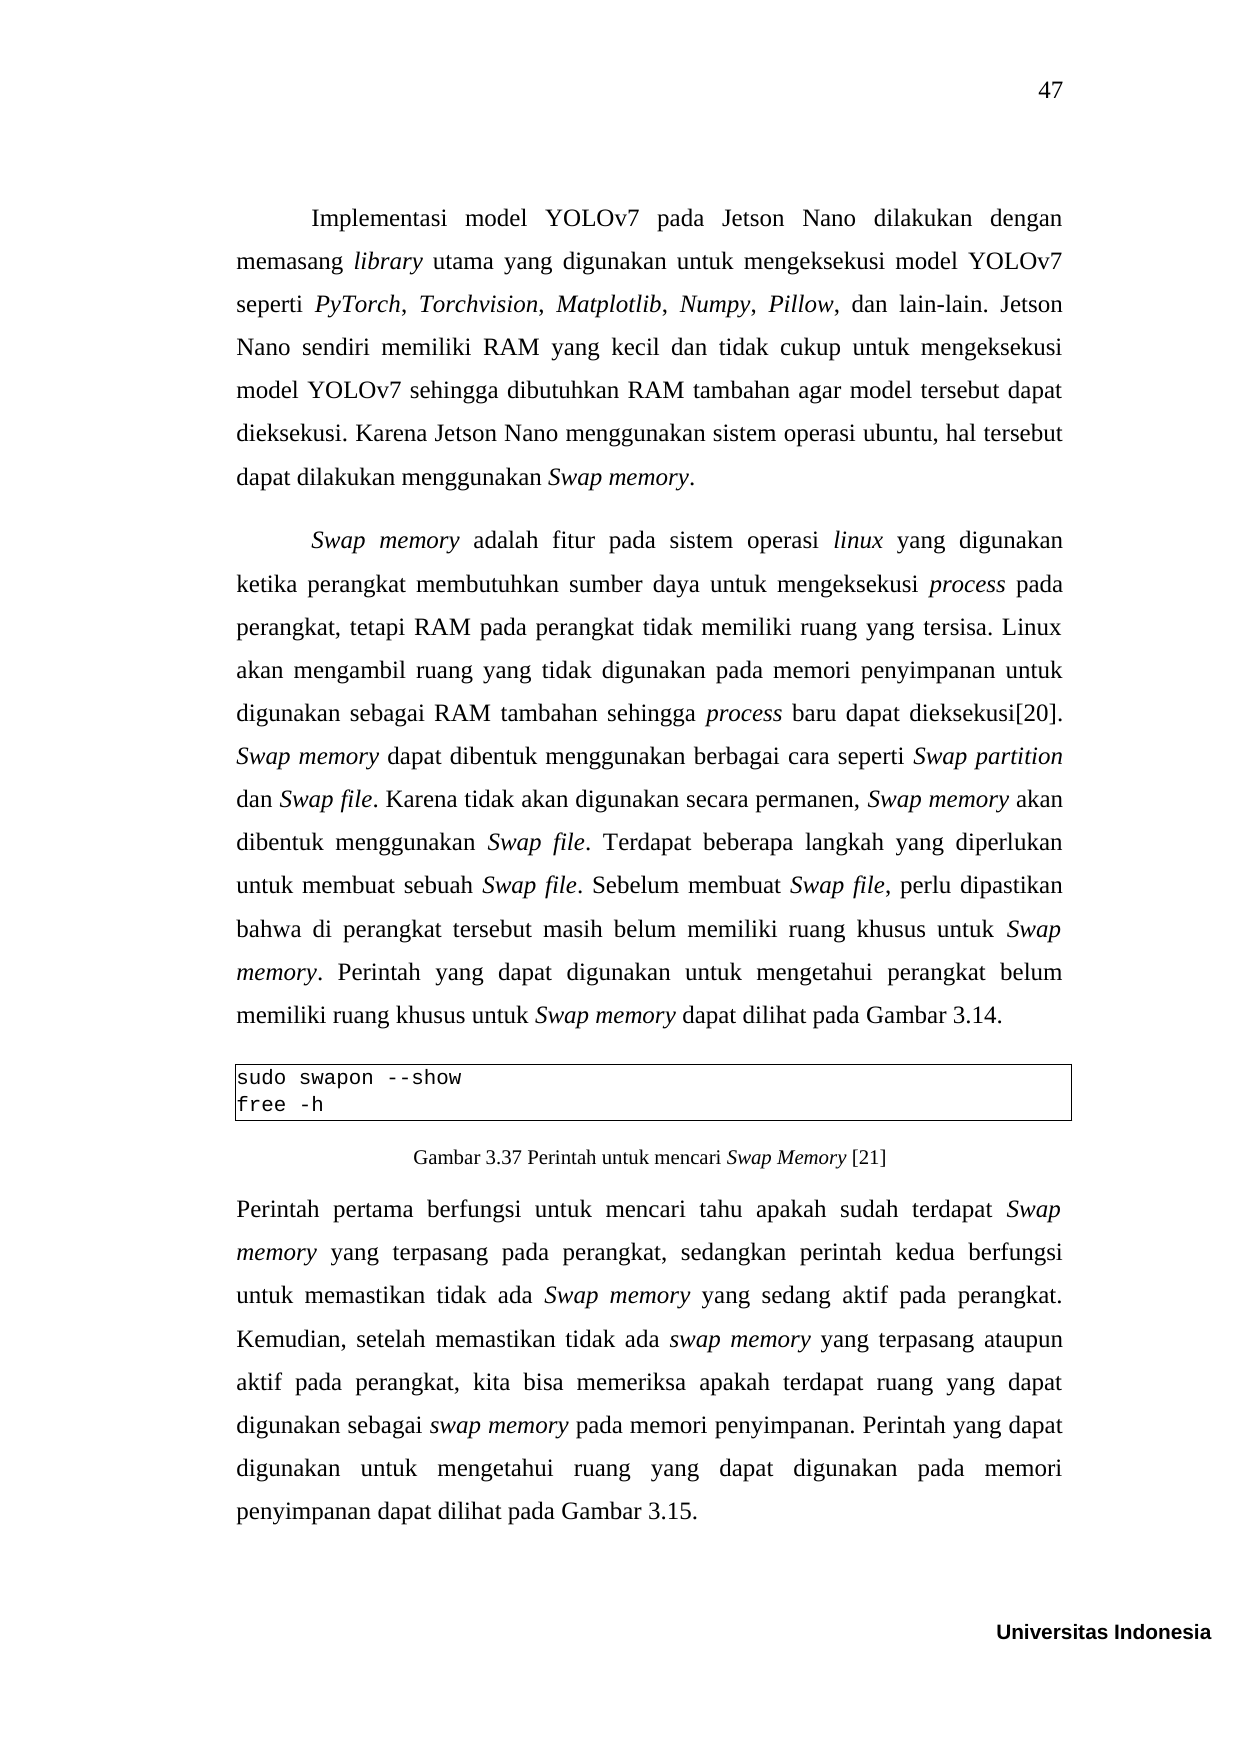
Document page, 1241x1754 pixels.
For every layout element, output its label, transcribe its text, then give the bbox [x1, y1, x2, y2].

text Swap memory adalah fitur pada sistem operasi linux yang digunakan ketika perangkat membutuhkan sumber daya untuk mengeksekusi process pada perangkat, tetapi RAM pada perangkat tidak memiliki ruang yang tersisa. Linux akan mengambil ruang yang tidak digunakan pada memori penyimpanan untuk digunakan sebagai RAM tambahan sehingga process baru dapat dieksekusi. Swap memory dapat dibentuk menggunakan berbagai cara seperti Swap partition dan Swap file. Karena tidak akan digunakan secara permanen, Swap memory akan dibentuk menggunakan Swap file. Terdapat beberapa langkah yang diperlukan untuk membuat sebuah Swap file. Sebelum membuat Swap file, perlu dipastikan bahwa di perangkat tersebut masih belum memiliki ruang khusus untuk Swap memory. Perintah yang dapat digunakan untuk mengetahui perangkat belum memiliki ruang khusus untuk Swap memory dapat dilihat pada Gambar 3.14. [236, 526, 1063, 1029]
text Gambar 3.14 Perintah untuk mencari Swap Memory [236, 1145, 1063, 1169]
text Perintah pertama berfungsi untuk mencari tahu apakah sudah terdapat Swap memory yang terpasang pada perangkat, sedangkan perintah kedua berfungsi untuk memastikan tidak ada Swap memory yang sedang aktif pada perangkat. Kemudian, setelah memastikan tidak ada swap memory yang terpasang ataupun aktif pada perangkat, kita bisa memeriksa apakah terdapat ruang yang dapat digunakan sebagai swap memory pada memori penyimpanan. Perintah yang dapat digunakan untuk mengetahui ruang yang dapat digunakan pada memori penyimpanan dapat dilihat pada Gambar 3.15. [236, 1194, 1063, 1525]
text sudo swapon --show [236, 1065, 1071, 1091]
text free -h [236, 1091, 1071, 1120]
text Implementasi model YOLOv7 pada Jetson Nano dilakukan dengan memasang library utama yang digunakan untuk mengeksekusi model YOLOv7 seperti PyTorch, Torchvision, Matplotlib, Numpy, Pillow, dan lain-lain. Jetson Nano sendiri memiliki RAM yang kecil dan tidak cukup untuk mengeksekusi model YOLOv7 sehingga dibutuhkan RAM tambahan agar model tersebut dapat dieksekusi. Karena Jetson Nano menggunakan sistem operasi ubuntu, hal tersebut dapat dilakukan menggunakan Swap memory. [236, 203, 1063, 490]
